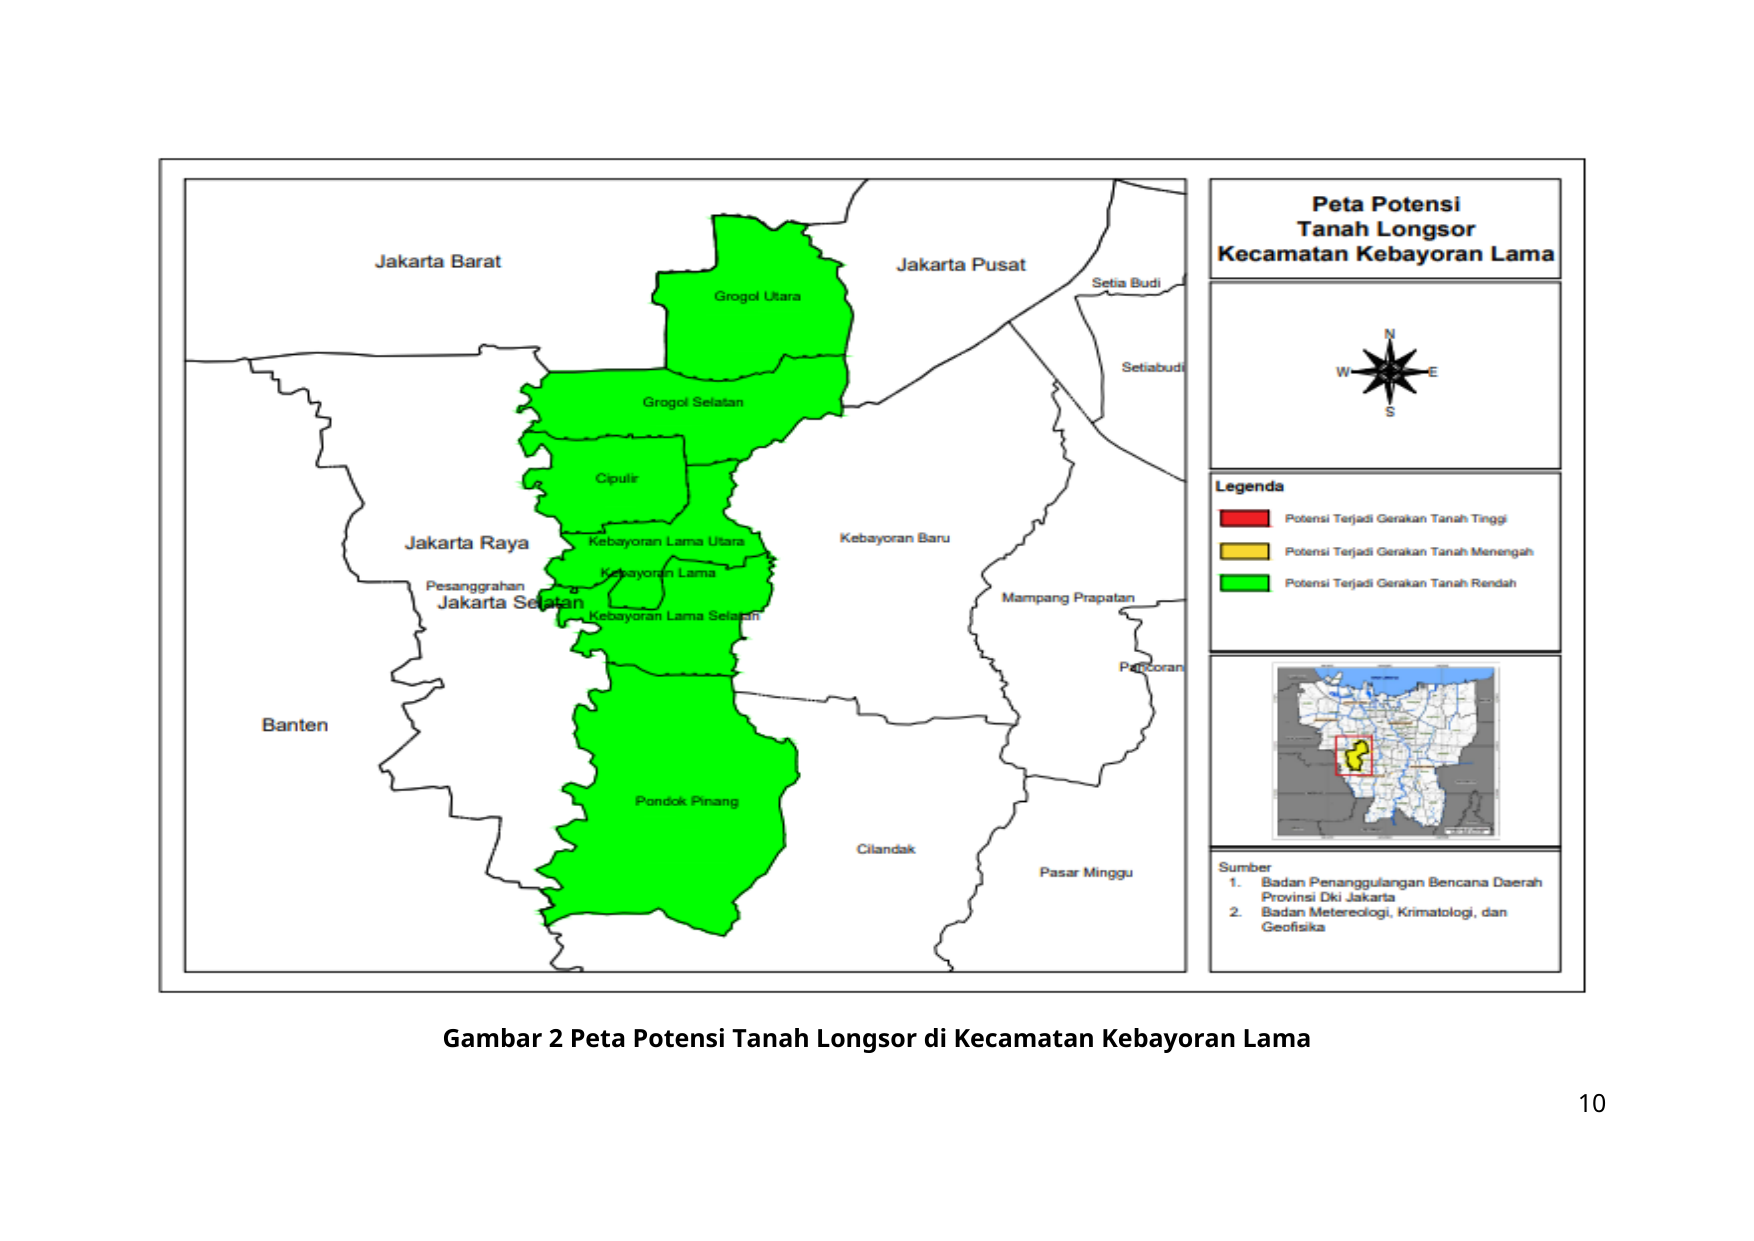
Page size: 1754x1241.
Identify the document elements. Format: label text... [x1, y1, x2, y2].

text Gambar 2 Peta Potensi Tanah Longsor di Kecamatan Kebayoran Lama [148, 1021, 1606, 1055]
picture [147, 147, 1598, 1003]
